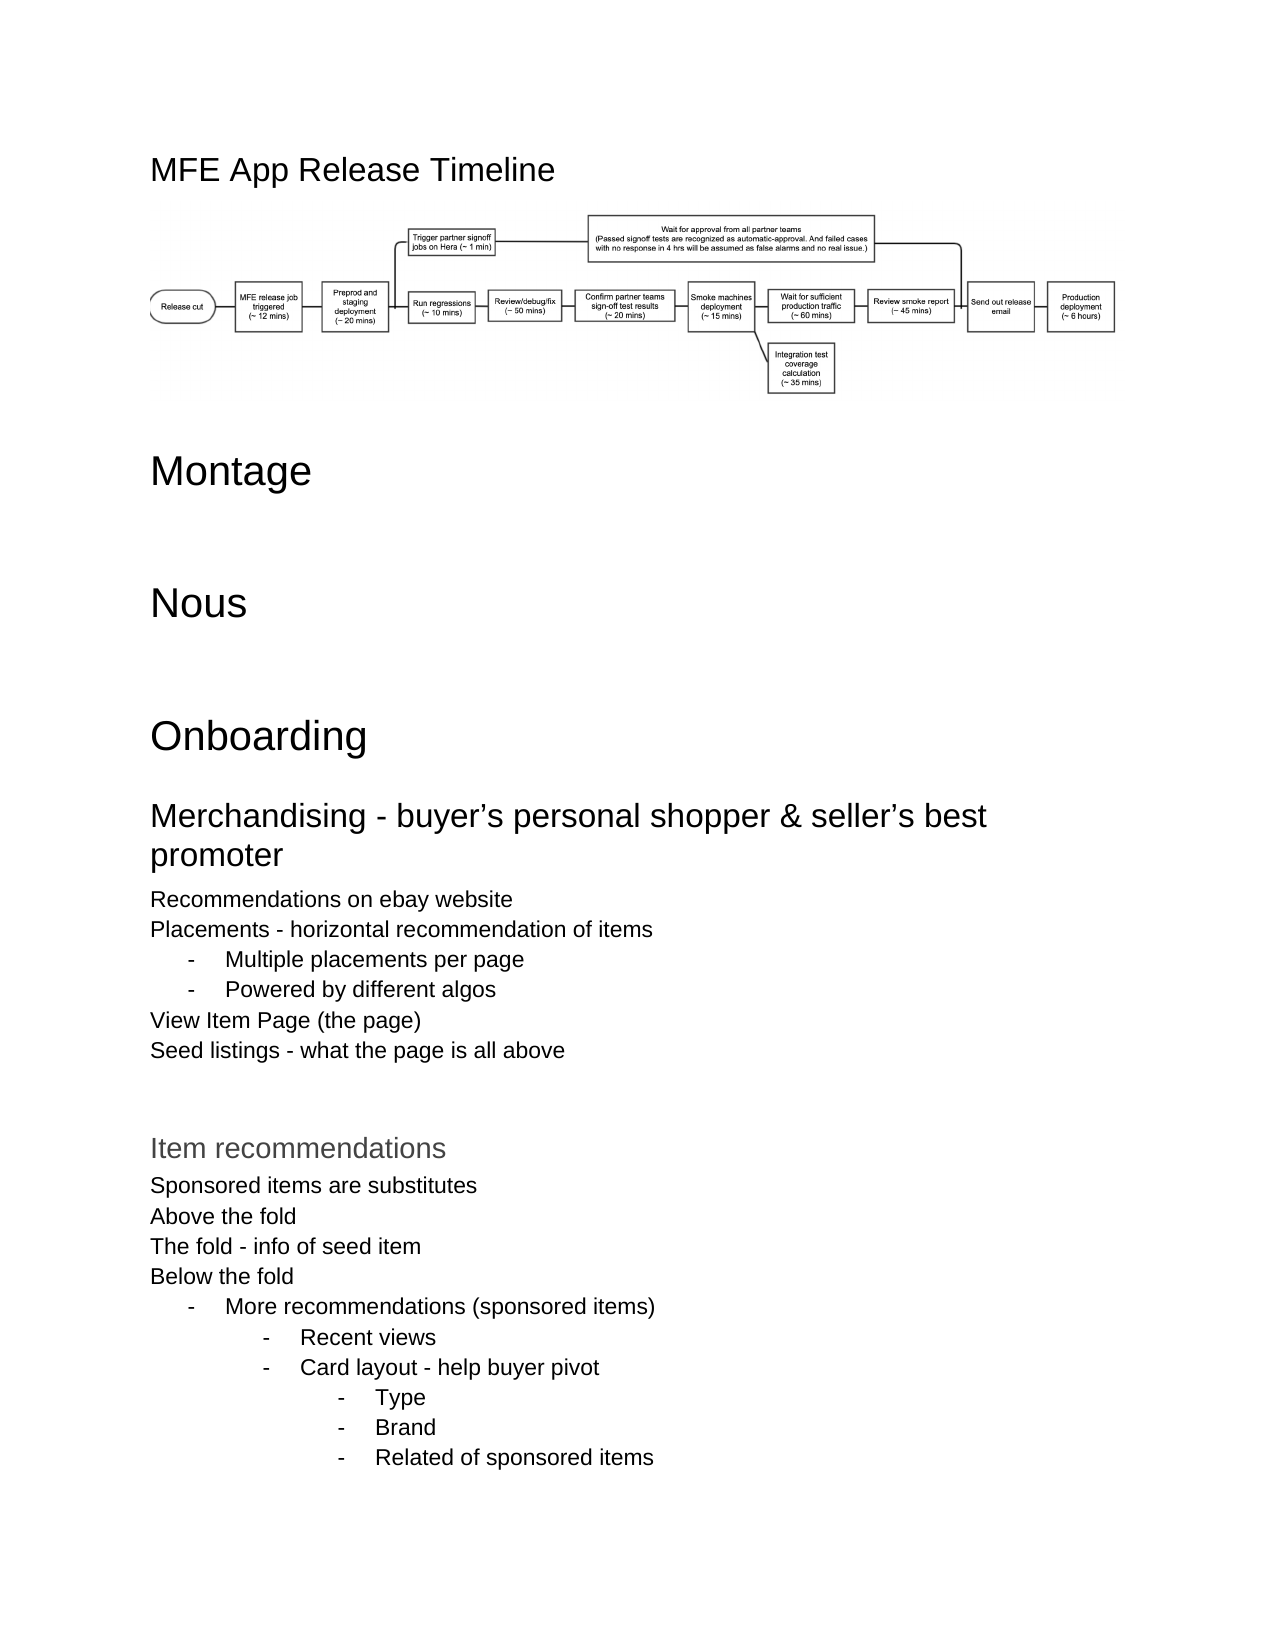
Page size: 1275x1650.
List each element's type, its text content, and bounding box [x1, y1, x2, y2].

text Sponsored items are substitutes [150, 1172, 1125, 1199]
subtitle Nous [150, 579, 1125, 627]
subtitle Item recommendations [150, 1131, 1125, 1164]
text Seed listings - what the page is all above [150, 1037, 1125, 1063]
list Powered by different algos [187, 976, 1125, 1003]
list Related of sponsored items [337, 1444, 1125, 1471]
list Multiple placements per page [187, 946, 1125, 973]
picture [150, 201, 1125, 401]
list Type [337, 1384, 1125, 1410]
subtitle Montage [150, 446, 1125, 494]
text Placements - horizontal recommendation of items [150, 916, 1125, 942]
text Below the fold [150, 1263, 1125, 1289]
text The fold - info of seed item [150, 1233, 1125, 1259]
list Card layout - help buyer pivot [262, 1354, 1125, 1380]
list More recommendations (sponsored items) [187, 1293, 1125, 1320]
text View Item Page (the page) [150, 1007, 1125, 1033]
list Recent views [262, 1323, 1125, 1350]
list Brand [337, 1414, 1125, 1441]
subtitle MFE App Release Timeline [150, 150, 1125, 188]
text Recommendations on ebay website [150, 886, 1125, 912]
subtitle Onboarding [150, 711, 1125, 759]
text Above the fold [150, 1203, 1125, 1229]
subtitle Merchandising - buyer’s personal shopper & seller’s best promoter [150, 796, 1125, 873]
